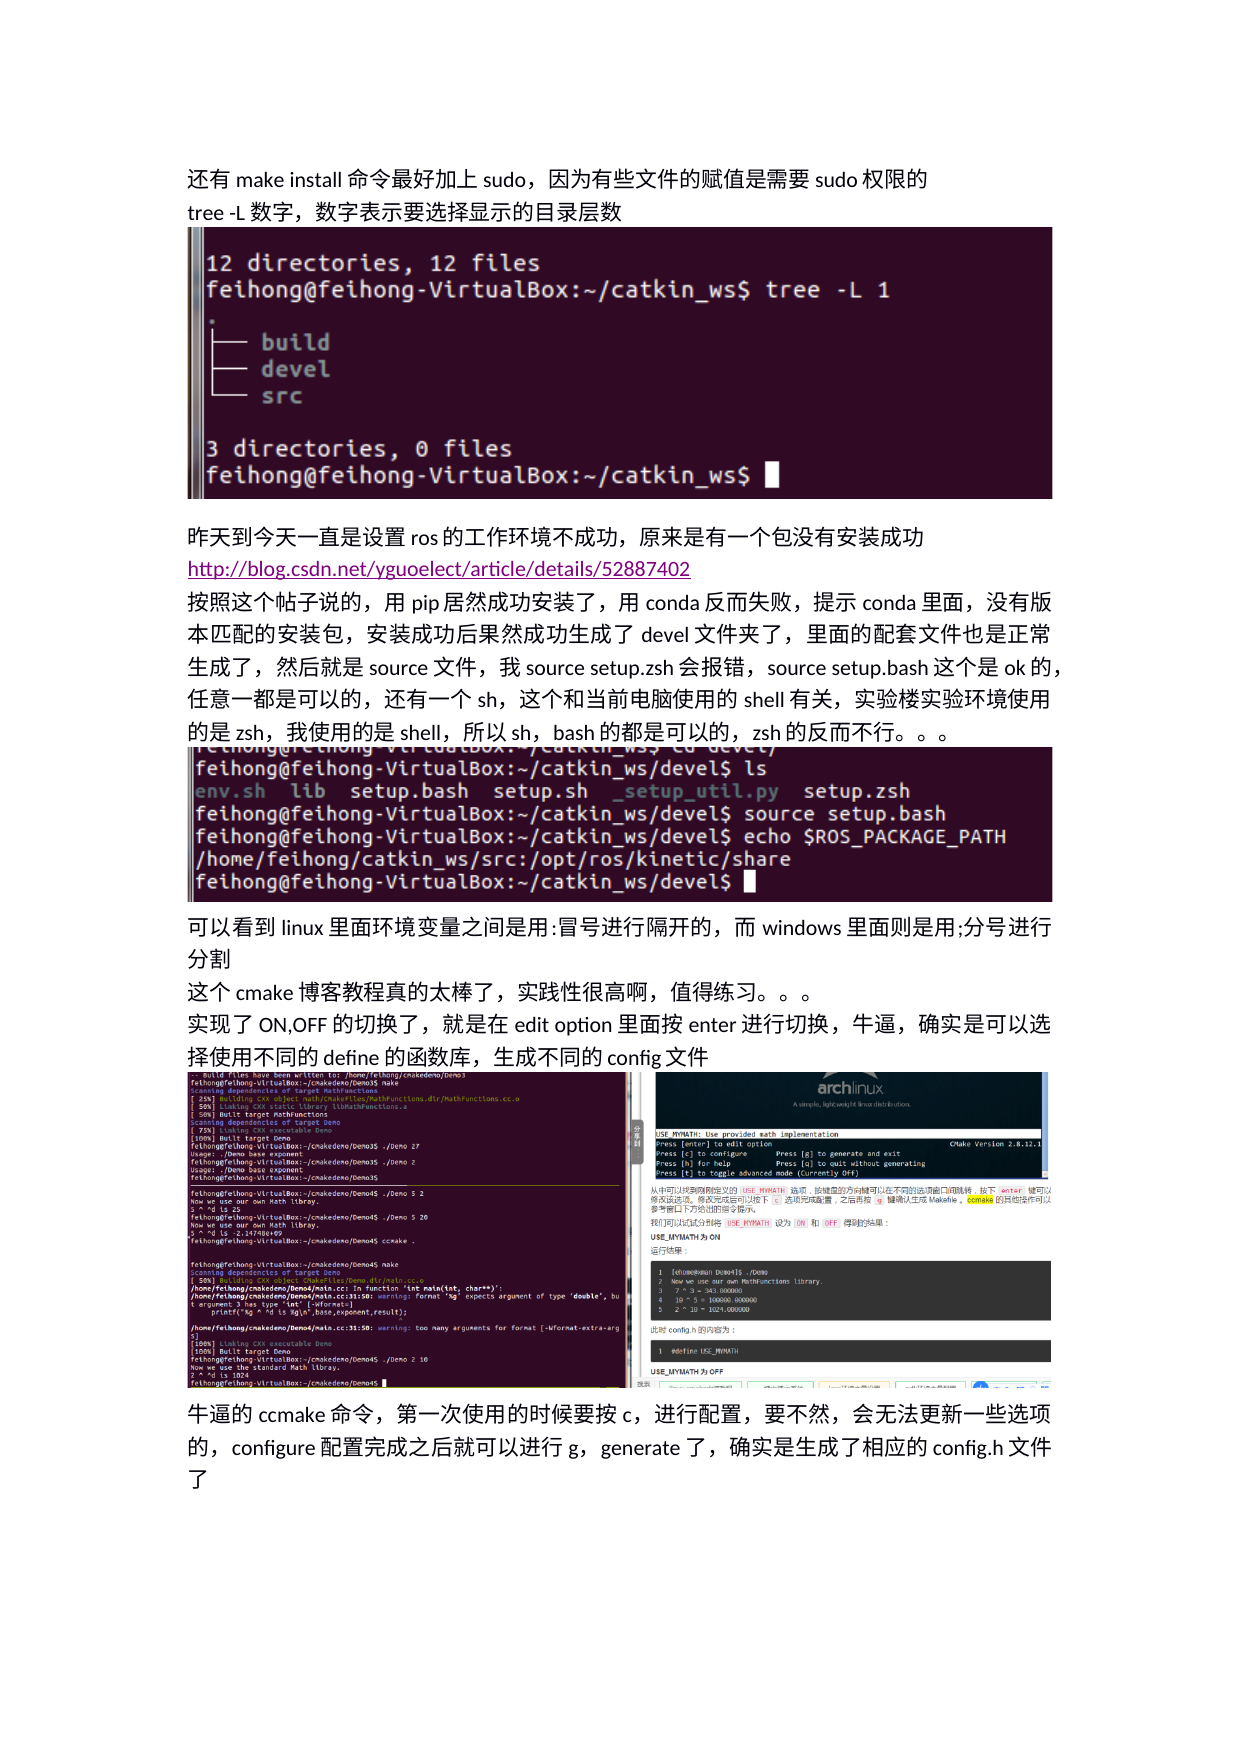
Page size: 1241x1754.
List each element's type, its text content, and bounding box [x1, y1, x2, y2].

text 按照这个帖子说的，用pip居然成功安装了，用conda反而失败，提示conda里面，没有版本匹配的安装包，安装成功后果然成功生成了devel文件夹了，里面的配套文件也是正常生成了，然后就是source文件，我source setup.zsh会报错，source setup.bash这个是ok的，任意一都是可以的，还有一个sh，这个和当前电脑使用的shell有关，实验楼实验环境使用的是zsh，我使用的是shell，所以sh，bash的都是可以的，zsh的反而不行。。。 [187, 584, 1053, 747]
picture [187, 747, 1053, 902]
text 还有make install 命令最好加上sudo，因为有些文件的赋值是需要sudo权限的 [187, 162, 1053, 194]
text 可以看到linux里面环境变量之间是用:冒号进行隔开的，而windows里面则是用;分号进行分割 [187, 909, 1053, 974]
text 牛逼的ccmake命令，第一次使用的时候要按c，进行配置，要不然，会无法更新一些选项的，configure配置完成之后就可以进行g，generate了，确实是生成了相应的config.h文件了 [187, 1397, 1053, 1494]
picture [187, 1072, 1051, 1388]
text 这个cmake博客教程真的太棒了，实践性很高啊，值得练习。。。 [187, 974, 1053, 1007]
text 昨天到今天一直是设置ros的工作环境不成功，原来是有一个包没有安装成功 [187, 519, 1053, 552]
text 实现了ON,OFF的切换了，就是在edit option里面按enter进行切换，牛逼，确实是可以选择使用不同的define的函数库，生成不同的config文件 [187, 1007, 1053, 1072]
picture [187, 227, 1053, 499]
text http://blog.csdn.net/yguoelect/article/details/52887402 [187, 552, 1053, 584]
text tree -L 数字，数字表示要选择显示的目录层数 [187, 194, 1053, 227]
